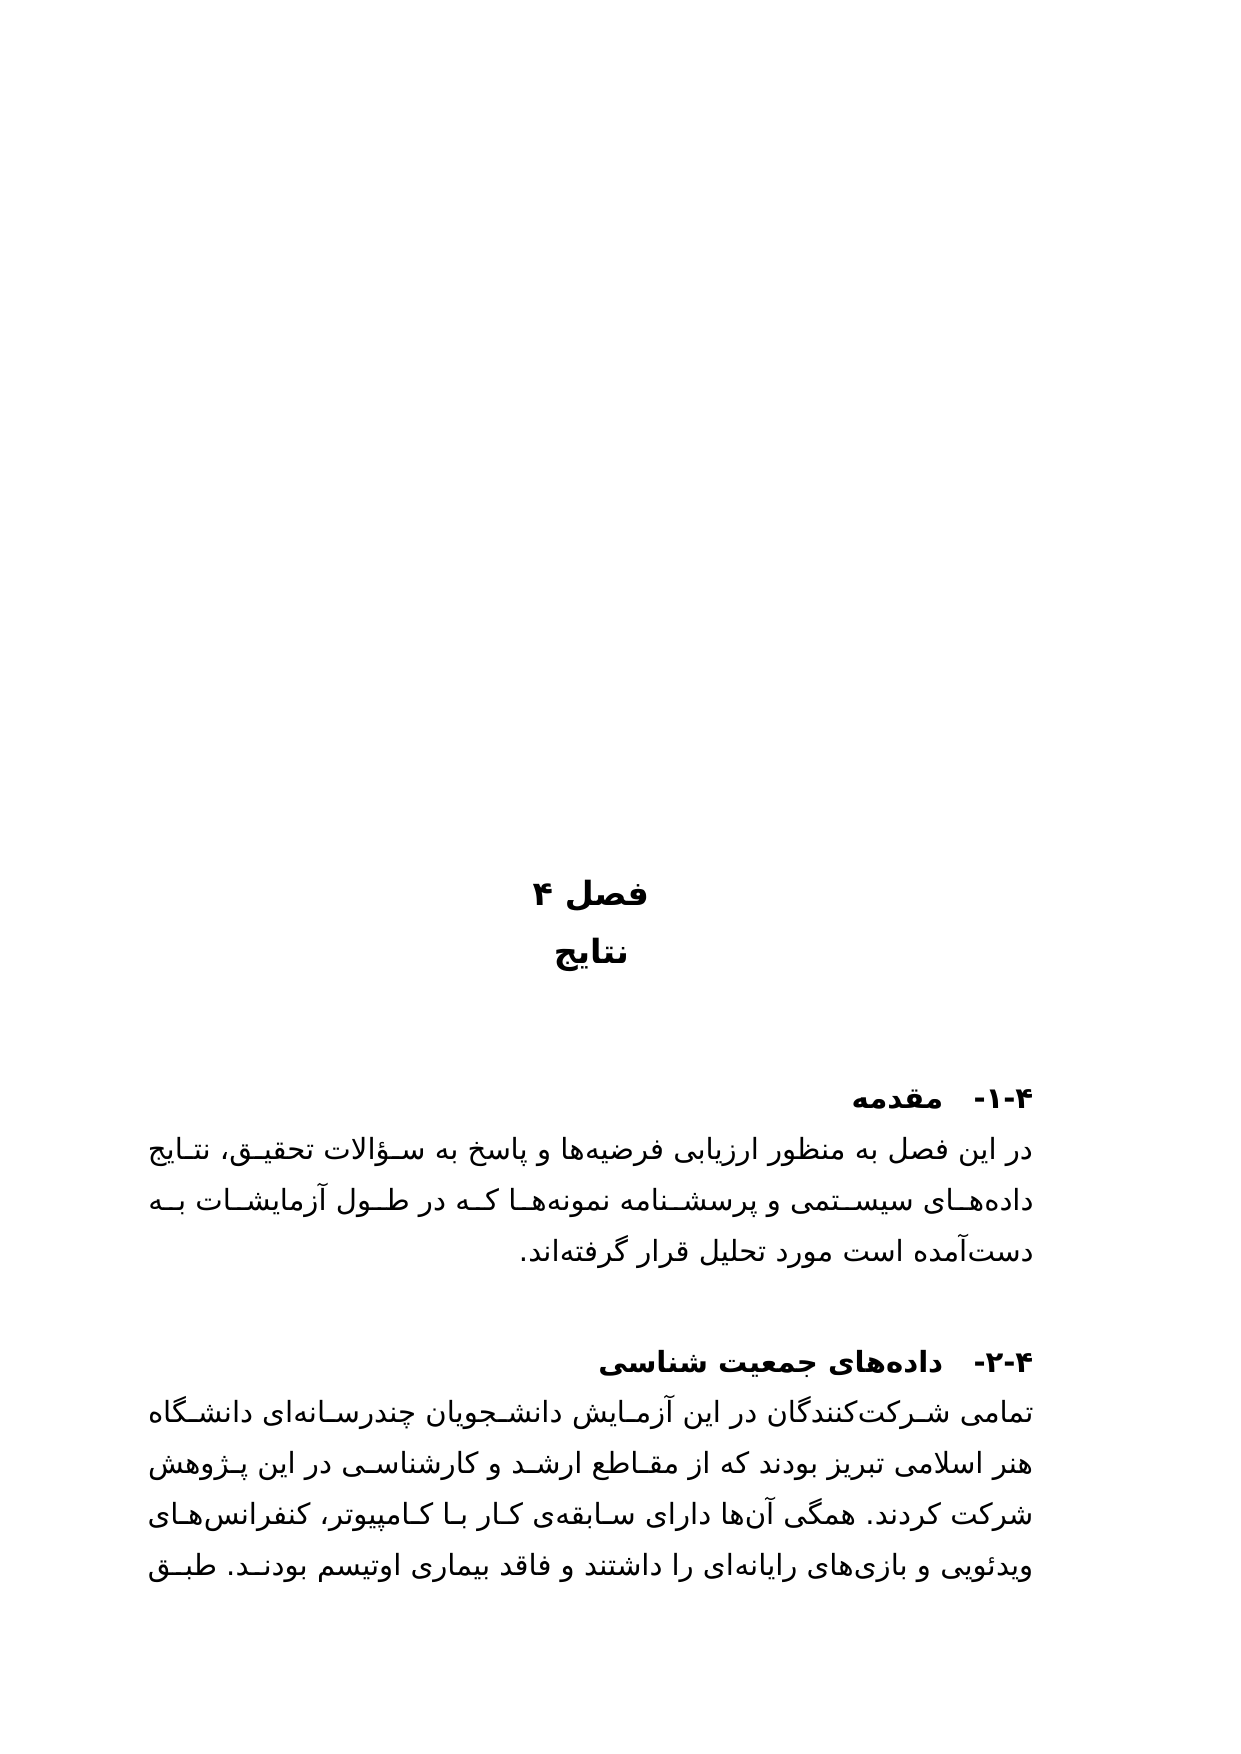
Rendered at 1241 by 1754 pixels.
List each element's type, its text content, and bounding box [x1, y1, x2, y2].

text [148, 1396, 1033, 1583]
text فصل ۴ [148, 874, 1033, 913]
list نتایج [148, 933, 1033, 971]
text ۱-۴- مقدمه [148, 1082, 1033, 1116]
text ۲-۴- داده‌های جمعیت شناسی [148, 1345, 1033, 1379]
text در این فصل به منظور ارزیابی فرضیه‌ها و پاسخ به سؤالات تحقیق، نتایج داده‌های سیستمی و پرسشنامه نمونه‌ها که در طول آزمایشات به دست‌آمده است مورد تحلیل قرار گرفته‌اند. [148, 1133, 1033, 1268]
